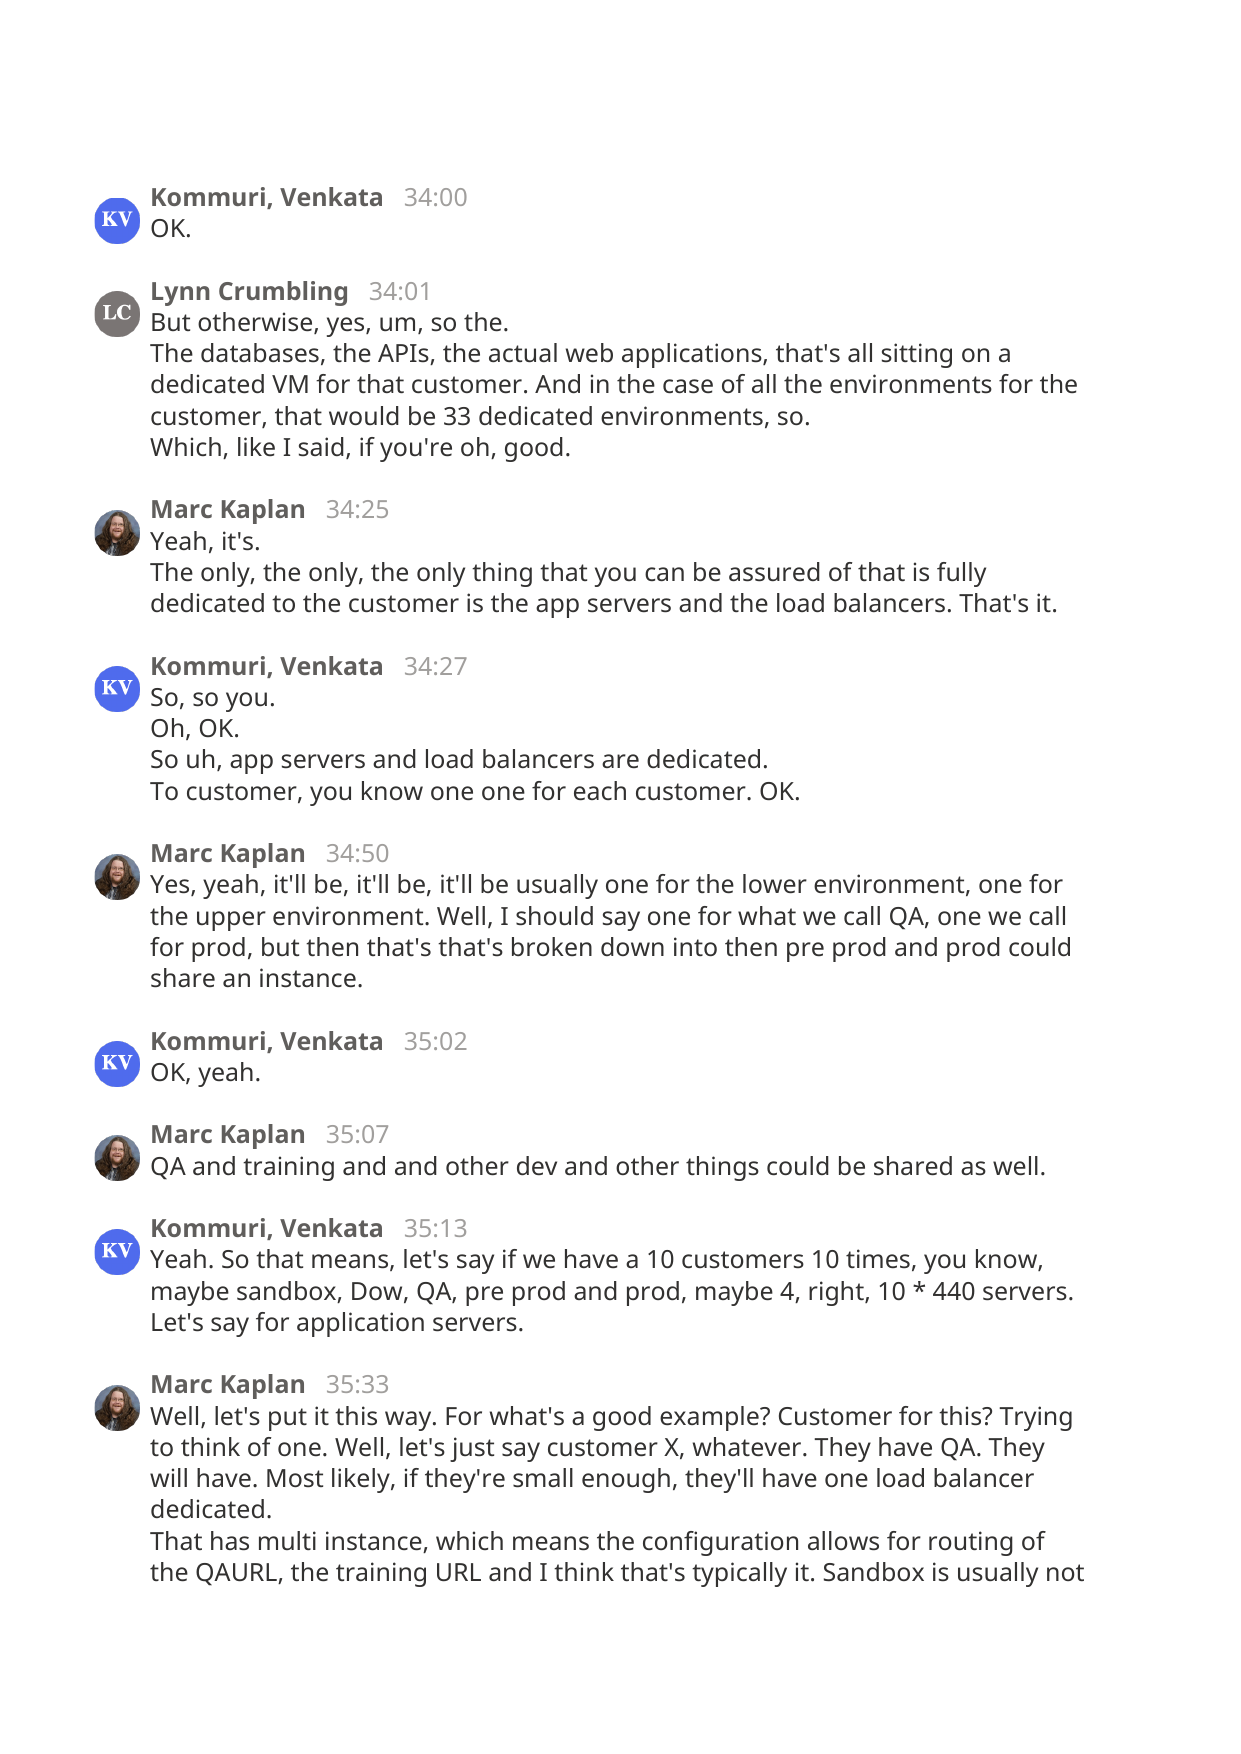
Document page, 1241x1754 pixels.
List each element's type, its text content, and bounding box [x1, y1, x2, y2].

picture [94, 510, 140, 556]
text Kommuri, Venkata 35:13 Yeah. So that means, let's say if we have a 10 customers 10 times, you know, maybe sandbox, Dow, QA, pre prod and prod, maybe 4, right, 10 * 440 servers. Let's say for application servers. [150, 1181, 1090, 1337]
picture [94, 666, 140, 712]
picture [94, 291, 140, 337]
text Kommuri, Venkata 35:02 OK, yeah. [150, 994, 1090, 1087]
picture [94, 198, 140, 244]
text Marc Kaplan 34:50 Yes, yeah, it'll be, it'll be, it'll be usually one for the lower environment, one for the upper environment. Well, I should say one for what we call QA, one we call for prod, but then that's that's broken down into then pre prod and prod could share an instance. [150, 806, 1090, 994]
picture [94, 1135, 140, 1181]
text Lynn Crumbling 34:01 But otherwise, yes, um, so the. The databases, the APIs, the actual web applications, that's all sitting on a dedicated VM for that customer. And in the case of all the environments for the customer, that would be 33 dedicated environments, so. Which, like I said, if you're oh, good. [150, 244, 1090, 462]
picture [94, 1041, 140, 1087]
text Kommuri, Venkata 34:27 So, so you. Oh, OK. So uh, app servers and load balancers are dedicated. To customer, you know one one for each customer. OK. [150, 619, 1090, 806]
picture [94, 854, 140, 900]
picture [94, 1229, 140, 1275]
text Marc Kaplan 35:07 QA and training and and other dev and other things could be shared as well. [150, 1087, 1090, 1181]
text Kommuri, Venkata 34:00 OK. [150, 150, 1090, 244]
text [150, 1337, 1090, 1587]
text Marc Kaplan 34:25 Yeah, it's. The only, the only, the only thing that you can be assured of that is fully dedicated to the customer is the app servers and the load balancers. That's it. [150, 462, 1090, 619]
picture [94, 1385, 140, 1431]
